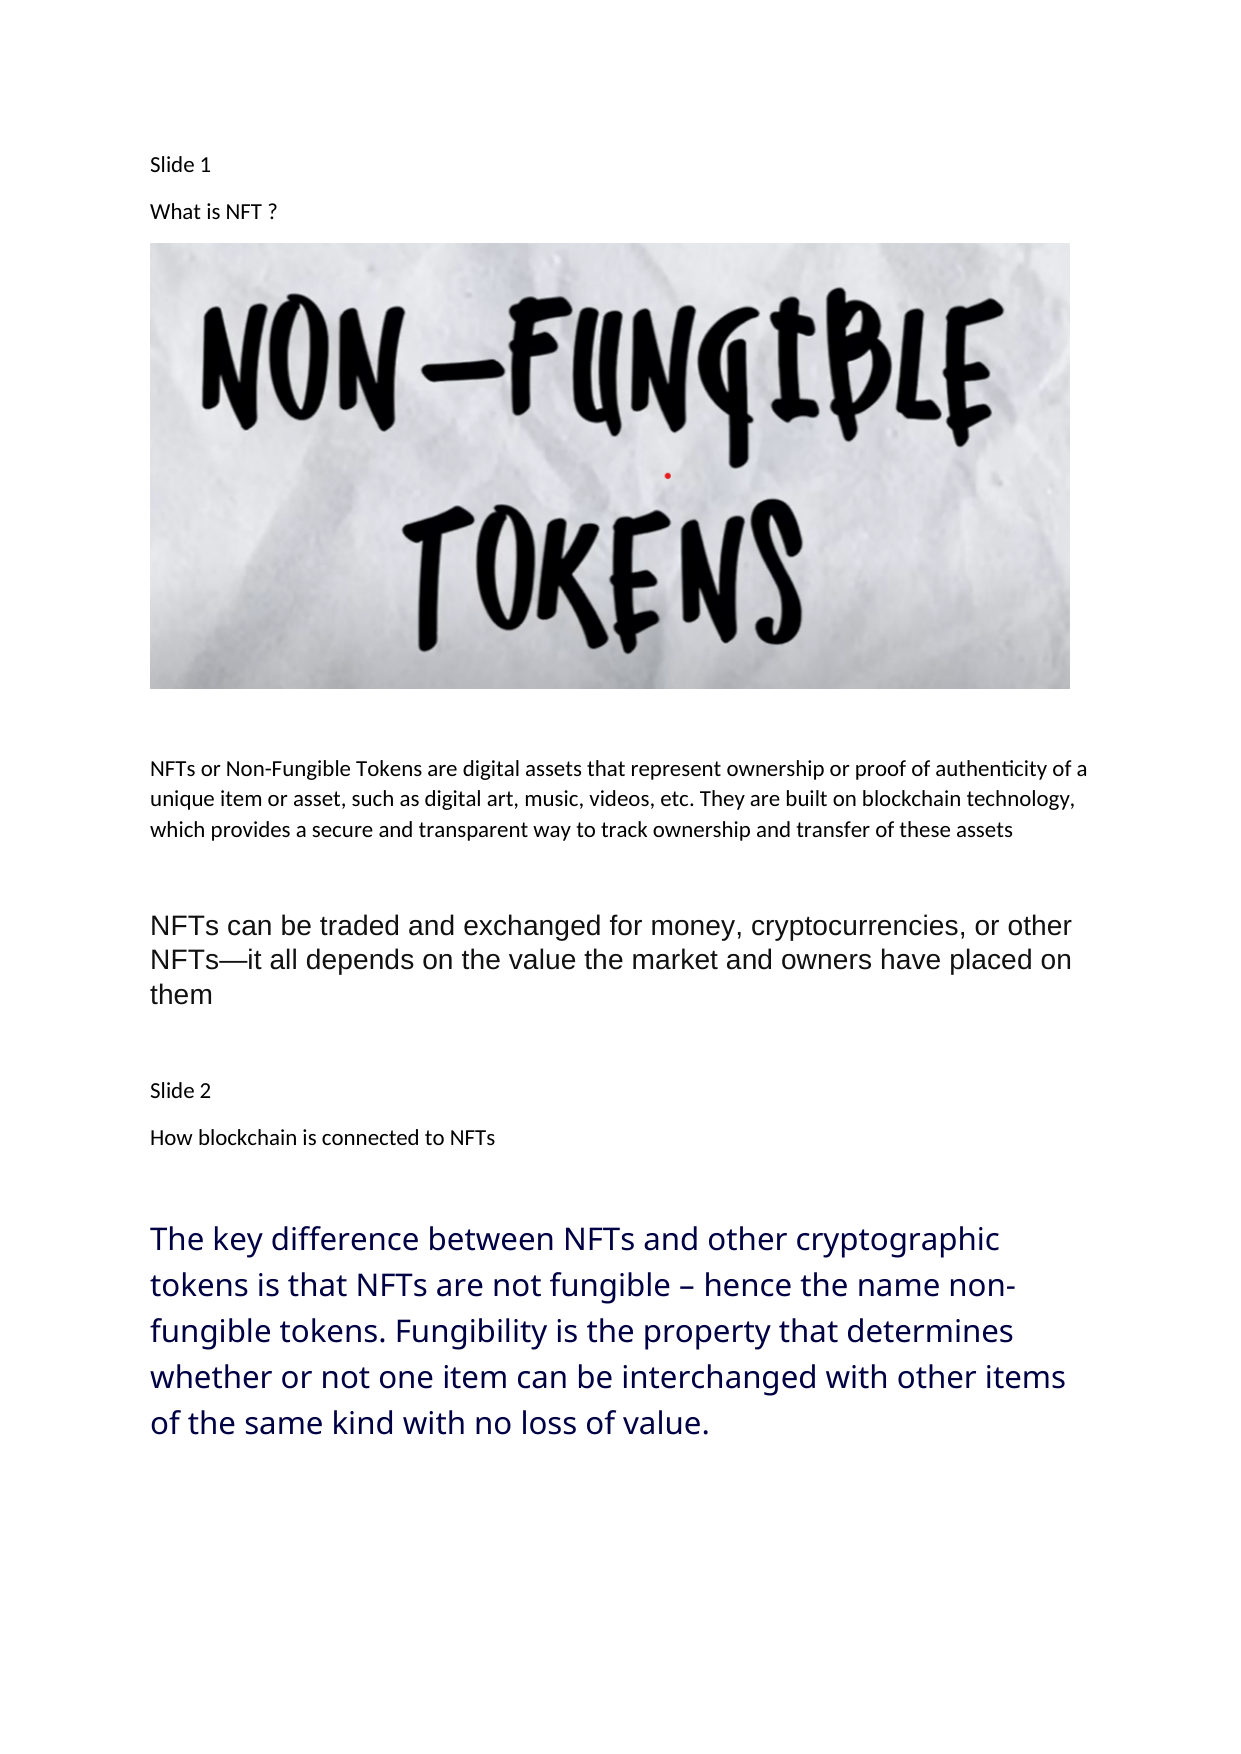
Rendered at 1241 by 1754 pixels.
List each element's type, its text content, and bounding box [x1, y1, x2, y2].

text NFTs can be traded and exchanged for money, cryptocurrencies, or other NFTs—it all depends on the value the market and owners have placed on them [150, 908, 1090, 1011]
text What is NFT ? [150, 197, 1090, 225]
text Slide 2 [150, 1077, 1090, 1105]
text The key difference between NFTs and other cryptographic tokens is that NFTs are not fungible – hence the name non-fungible tokens. Fungibility is the property that determines whether or not one item can be interchanged with other items of the same kind with no loss of value. [150, 1217, 1090, 1444]
text How blockchain is connected to NFTs [150, 1123, 1090, 1152]
text Slide 1 [150, 150, 1090, 178]
picture [150, 243, 1070, 689]
text NFTs or Non-Fungible Tokens are digital assets that represent ownership or proof of authenticity of a unique item or asset, such as digital art, music, videos, etc. They are built on blockchain technology, which provides a secure and transparent way to track ownership and transfer of these assets [150, 754, 1090, 843]
